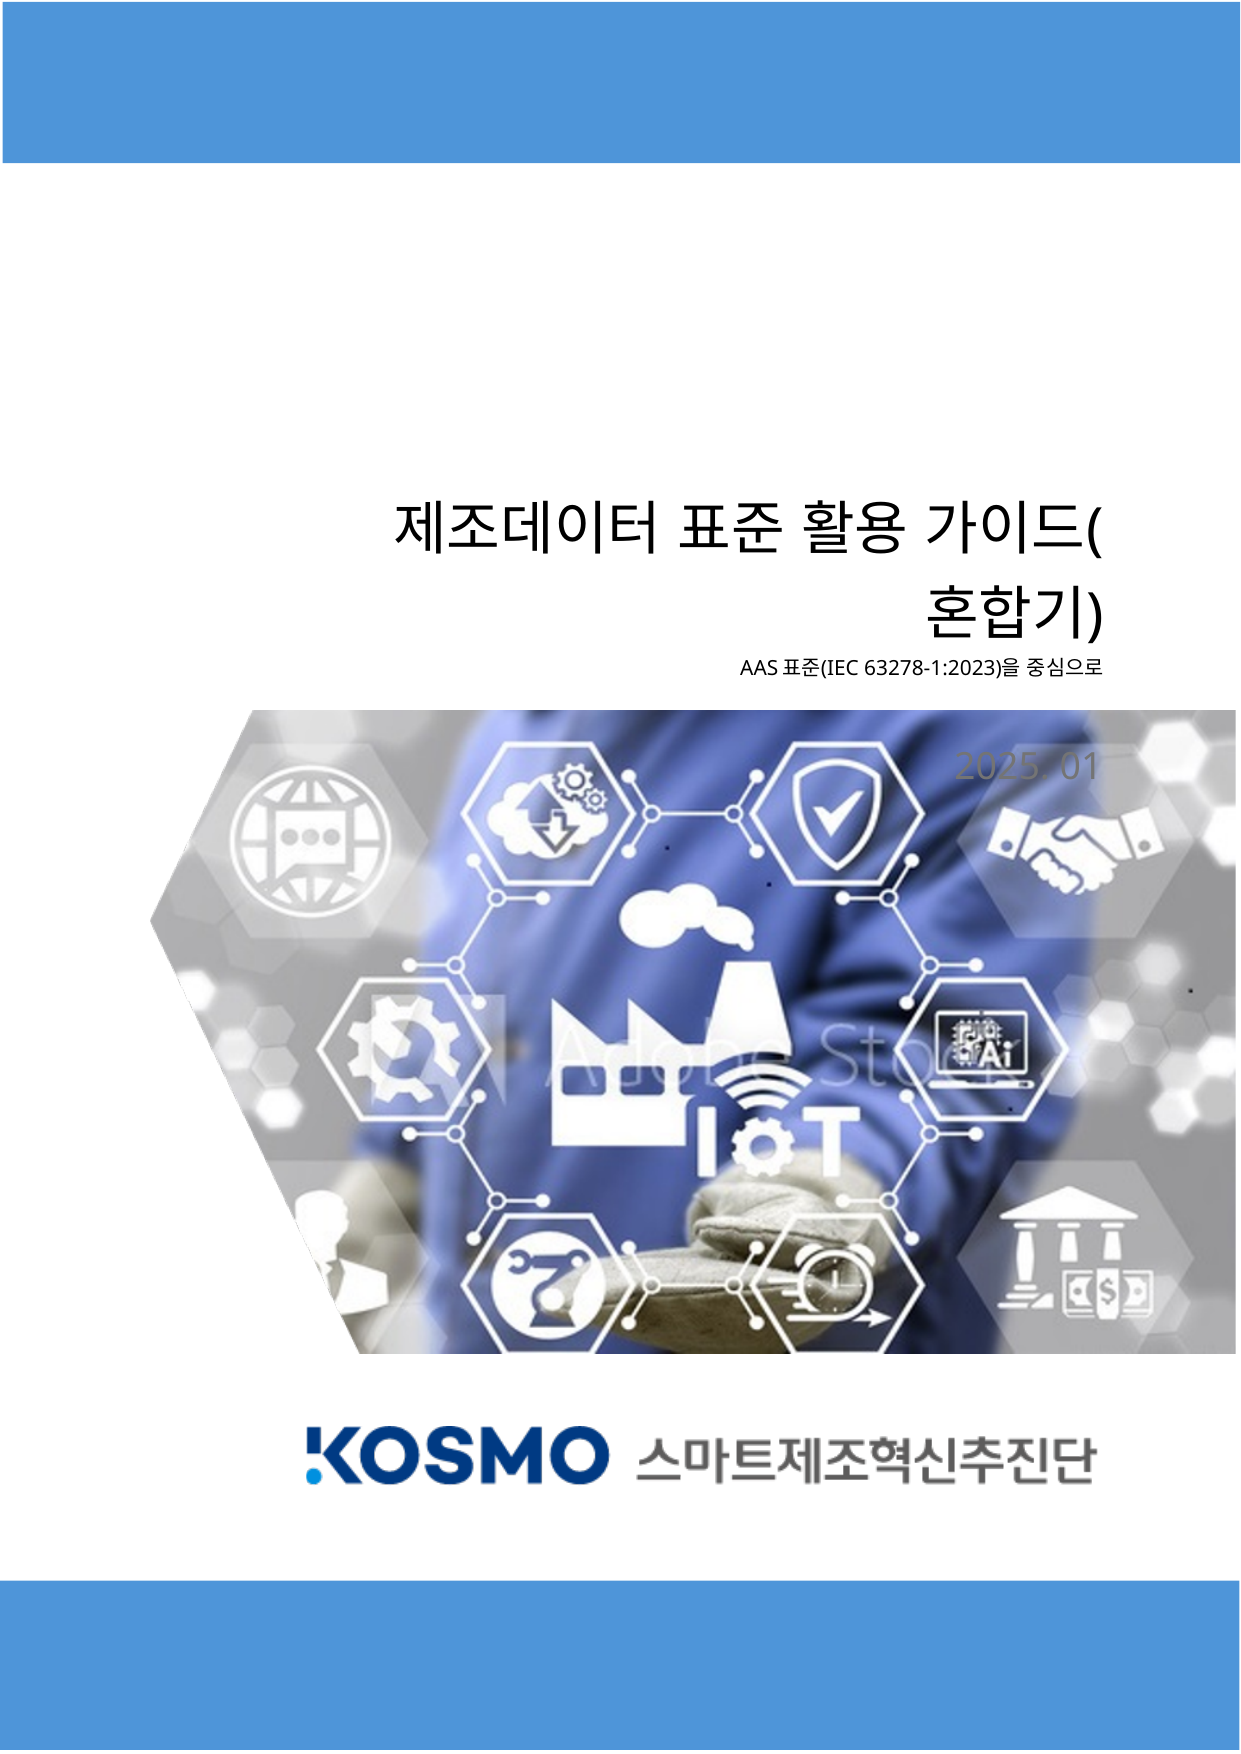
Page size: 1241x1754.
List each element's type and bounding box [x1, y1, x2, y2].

picture [150, 710, 1236, 1354]
picture [306, 1426, 1098, 1486]
